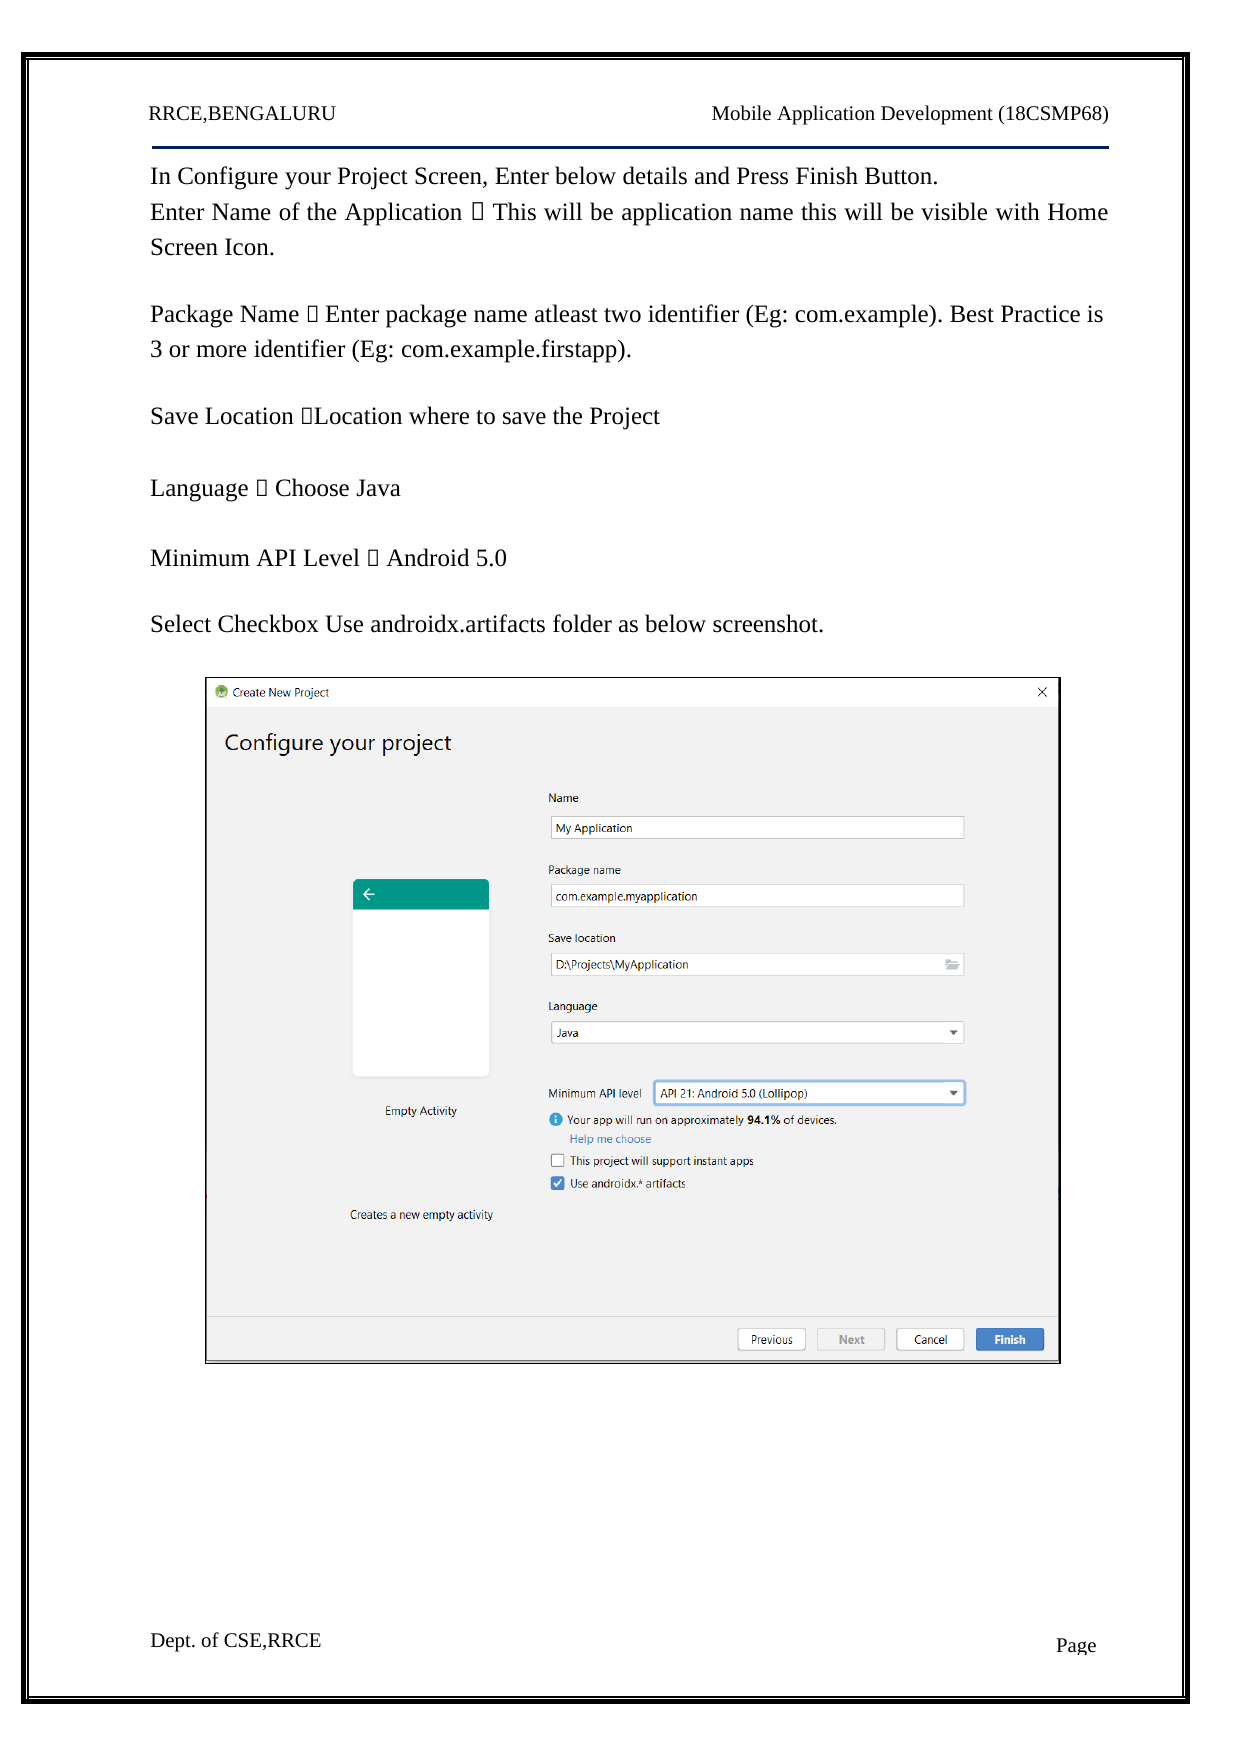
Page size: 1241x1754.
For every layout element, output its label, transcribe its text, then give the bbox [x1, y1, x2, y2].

text Select Checkbox Use androidx.artifacts folder as below screenshot. [150, 609, 1138, 638]
text Package Name  Enter package name atleast two identifier (Eg: com.example). Best Practice is 3 or more identifier (Eg: com.example.firstapp). [150, 298, 1114, 362]
text Minimum API Level  Android 5.0 [150, 543, 1138, 572]
text Save Location Location where to save the Project Language  Choose Java [150, 400, 671, 503]
text In Configure your Project Screen, Enter below details and Press Finish Button. [150, 161, 1138, 189]
picture [206, 678, 1059, 1363]
text Enter Name of the Application  This will be application name this will be visible with Home Screen Icon. [150, 194, 1138, 261]
